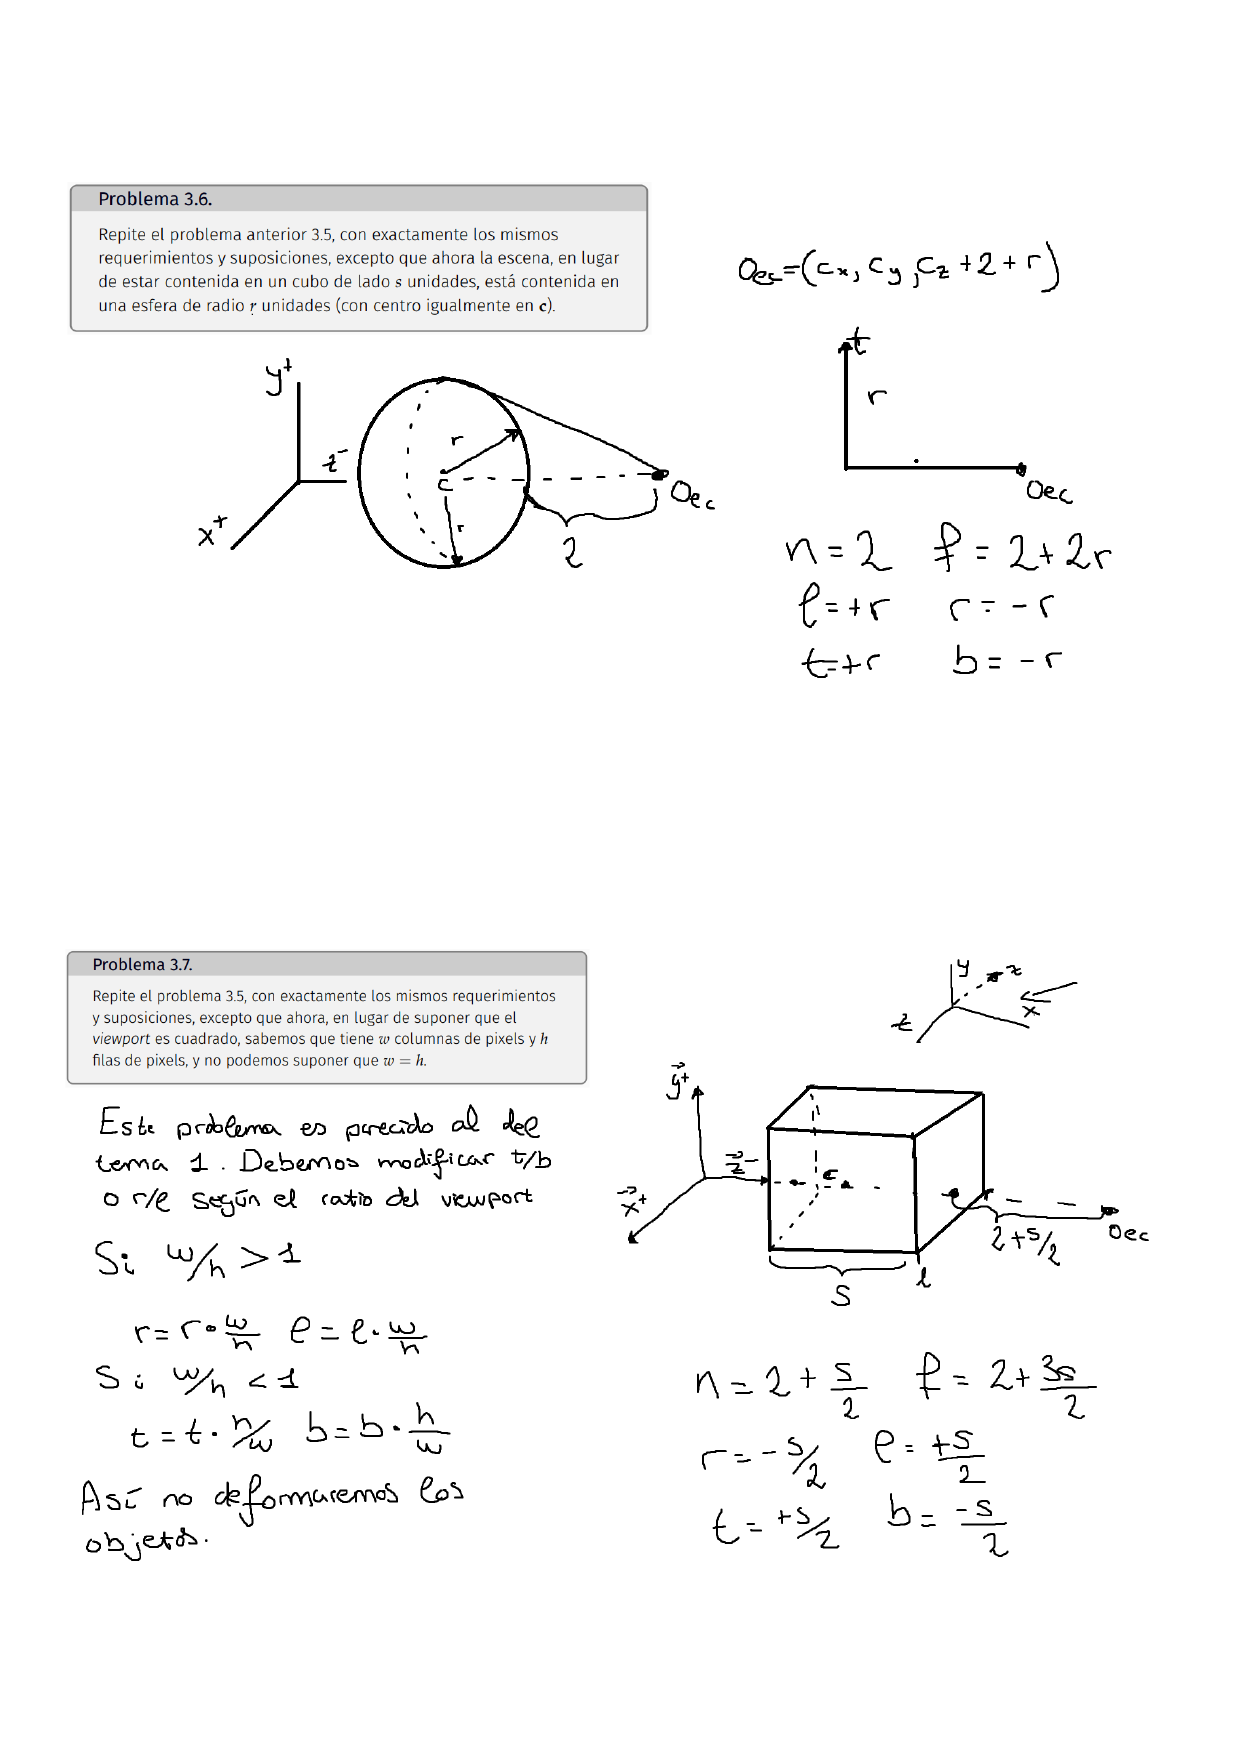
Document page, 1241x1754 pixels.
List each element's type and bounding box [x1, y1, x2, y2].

picture [67, 181, 1152, 737]
picture [65, 949, 1176, 1594]
